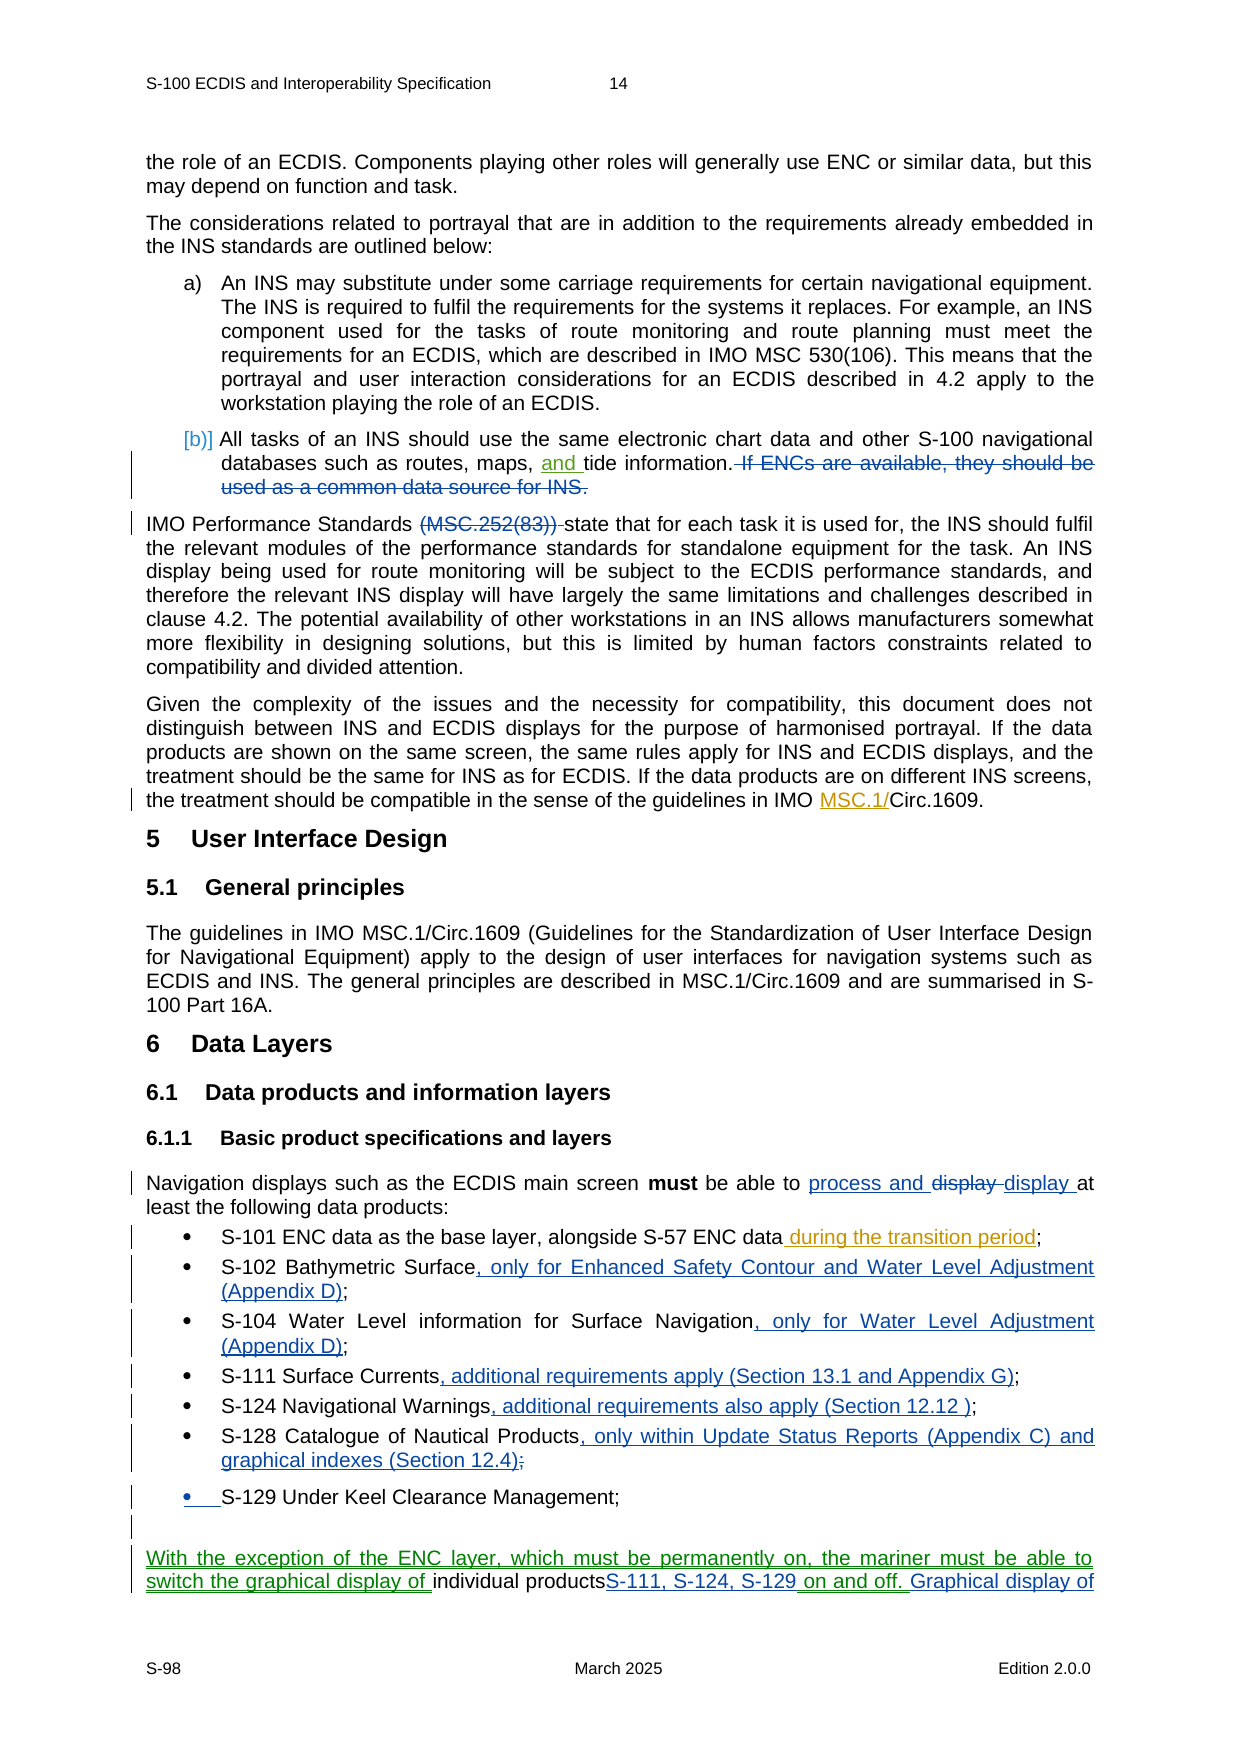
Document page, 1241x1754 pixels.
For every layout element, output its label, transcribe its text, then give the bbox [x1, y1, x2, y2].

text IMO Performance Standards state that for each task it is used for, the INS should fulfil the relevant modules of the performance standards for standalone equipment for the task. An INS display being used for route monitoring will be subject to the ECDIS performance standards, and therefore the relevant INS display will have largely the same limitations and challenges described in clause . The potential availability of other workstations in an INS allows manufacturers somewhat more flexibility in designing solutions, but this is limited by human factors constraints related to compatibility and divided attention. [146, 511, 1094, 679]
subtitle Basic product specifications and layers [146, 1126, 1094, 1150]
text The guidelines in IMO MSC.1/Circ.1609 (Guidelines for the Standardization of User Interface Design for Navigational Equipment) apply to the design of user interfaces for navigation systems such as ECDIS and INS. The general principles are described in MSC.1/Circ.1609 and are summarised in S-100 Part 16A. [146, 921, 1094, 1017]
text Given the complexity of the issues and the necessity for compatibility, this document does not distinguish between INS and ECDIS displays for the purpose of harmonised portrayal. If the data products are shown on the same screen, the same rules apply for INS and ECDIS displays, and the treatment should be the same for INS as for ECDIS. If the data products are on different INS screens, the treatment should be compatible in the sense of the guidelines in IMO Circ.1609. [146, 692, 1094, 811]
list S-124 Navigational Warnings; [183, 1394, 1094, 1418]
list S-104 Water Level information for Surface Navigation; [183, 1309, 1094, 1357]
list S-102 Bathymetric Surface; [183, 1255, 1094, 1303]
subtitle User Interface Design [146, 824, 1094, 853]
list S-111 Surface Currents; [183, 1364, 1094, 1388]
list S-101 ENC data as the base layer, alongside S-57 ENC data; [183, 1225, 1094, 1249]
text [146, 150, 1094, 198]
text The considerations related to portrayal that are in addition to the requirements already embedded in the INS standards are outlined below: [146, 210, 1094, 258]
subtitle Data products and information layers [146, 1079, 1094, 1105]
list S-129 Under Keel Clearance Management; [183, 1485, 1094, 1509]
subtitle Data Layers [146, 1029, 1094, 1058]
list S-128 Catalogue of Nautical Products [183, 1424, 1094, 1472]
subtitle General principles [146, 873, 1094, 900]
text Navigation displays such as the ECDIS main screen must be able to at least the following data products: [146, 1171, 1094, 1218]
list All tasks of an INS should use the same electronic chart data and other S-100 navigational databases such as routes, maps, tide information. [183, 427, 1094, 499]
list An INS may substitute under some carriage requirements for certain navigational equipment. The INS is required to fulfil the requirements for the systems it replaces. For example, an INS component used for the tasks of route monitoring and route planning must meet the requirements for an ECDIS, which are described in IMO MSC 530(106). This means that the portrayal and user interaction considerations for an ECDIS described in apply to the workstation playing the role of an ECDIS. [183, 271, 1094, 414]
